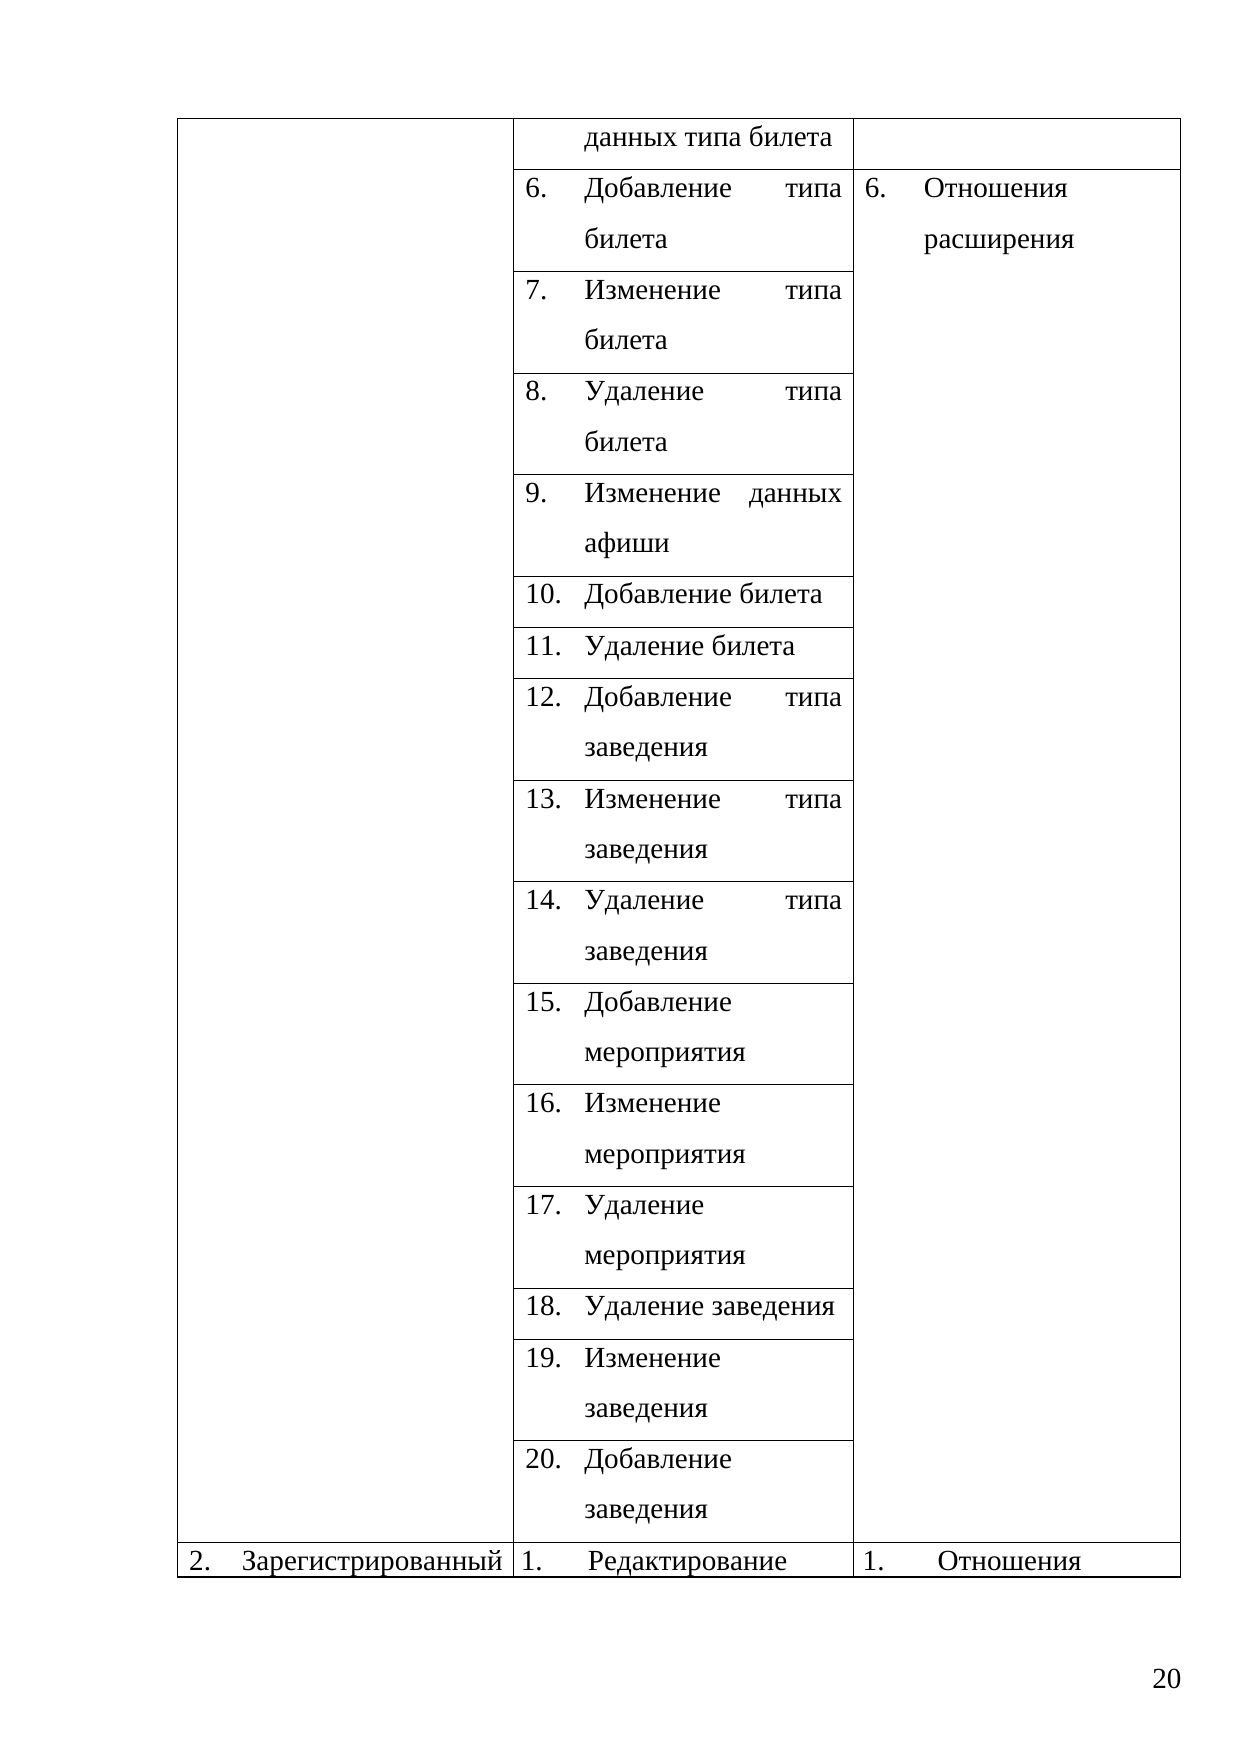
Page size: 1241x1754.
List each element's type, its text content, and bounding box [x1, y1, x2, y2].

table_cell Удаление типа билета [514, 374, 853, 474]
table_cell Добавление билета [514, 577, 853, 627]
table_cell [514, 1543, 853, 1576]
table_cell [854, 1543, 1180, 1576]
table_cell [514, 119, 853, 169]
table_cell Добавление мероприятия [514, 984, 853, 1084]
table_cell Изменение мероприятия [514, 1085, 853, 1186]
table_cell Удаление билета [514, 628, 853, 678]
table_cell Добавление типа заведения [514, 679, 853, 780]
table_cell Удаление мероприятия [514, 1187, 853, 1287]
table_cell Изменение заведения [514, 1340, 853, 1440]
table_cell Добавление типа билета [514, 170, 853, 271]
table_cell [178, 1543, 513, 1576]
table_cell Отношения расширения [854, 170, 1180, 1542]
table_cell Изменение типа заведения [514, 781, 853, 881]
table_cell Удаление типа заведения [514, 882, 853, 983]
table_cell Удаление заведения [514, 1289, 853, 1339]
table_cell Добавление заведения [514, 1441, 853, 1542]
table_cell Изменение данных афиши [514, 475, 853, 576]
table_cell Изменение типа билета [514, 272, 853, 372]
